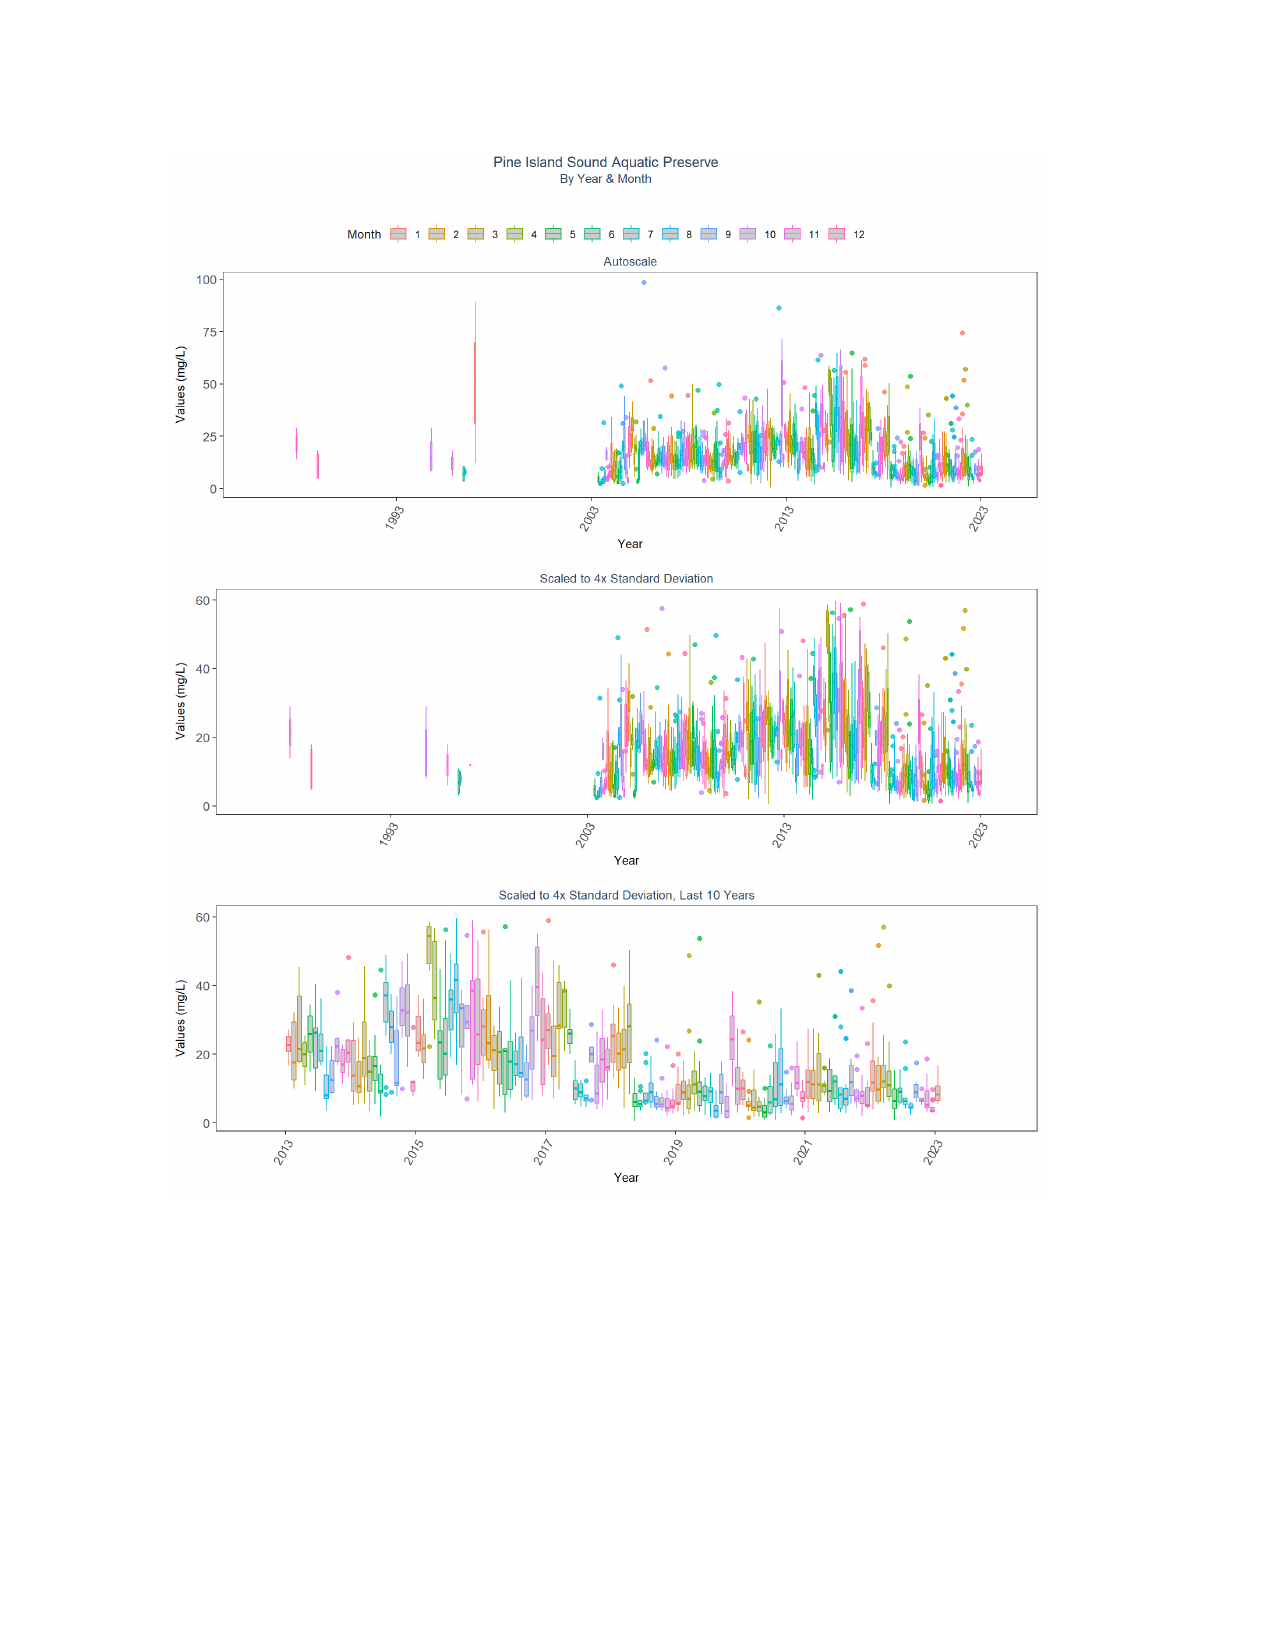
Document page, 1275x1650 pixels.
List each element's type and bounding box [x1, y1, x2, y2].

picture [168, 150, 1044, 1200]
